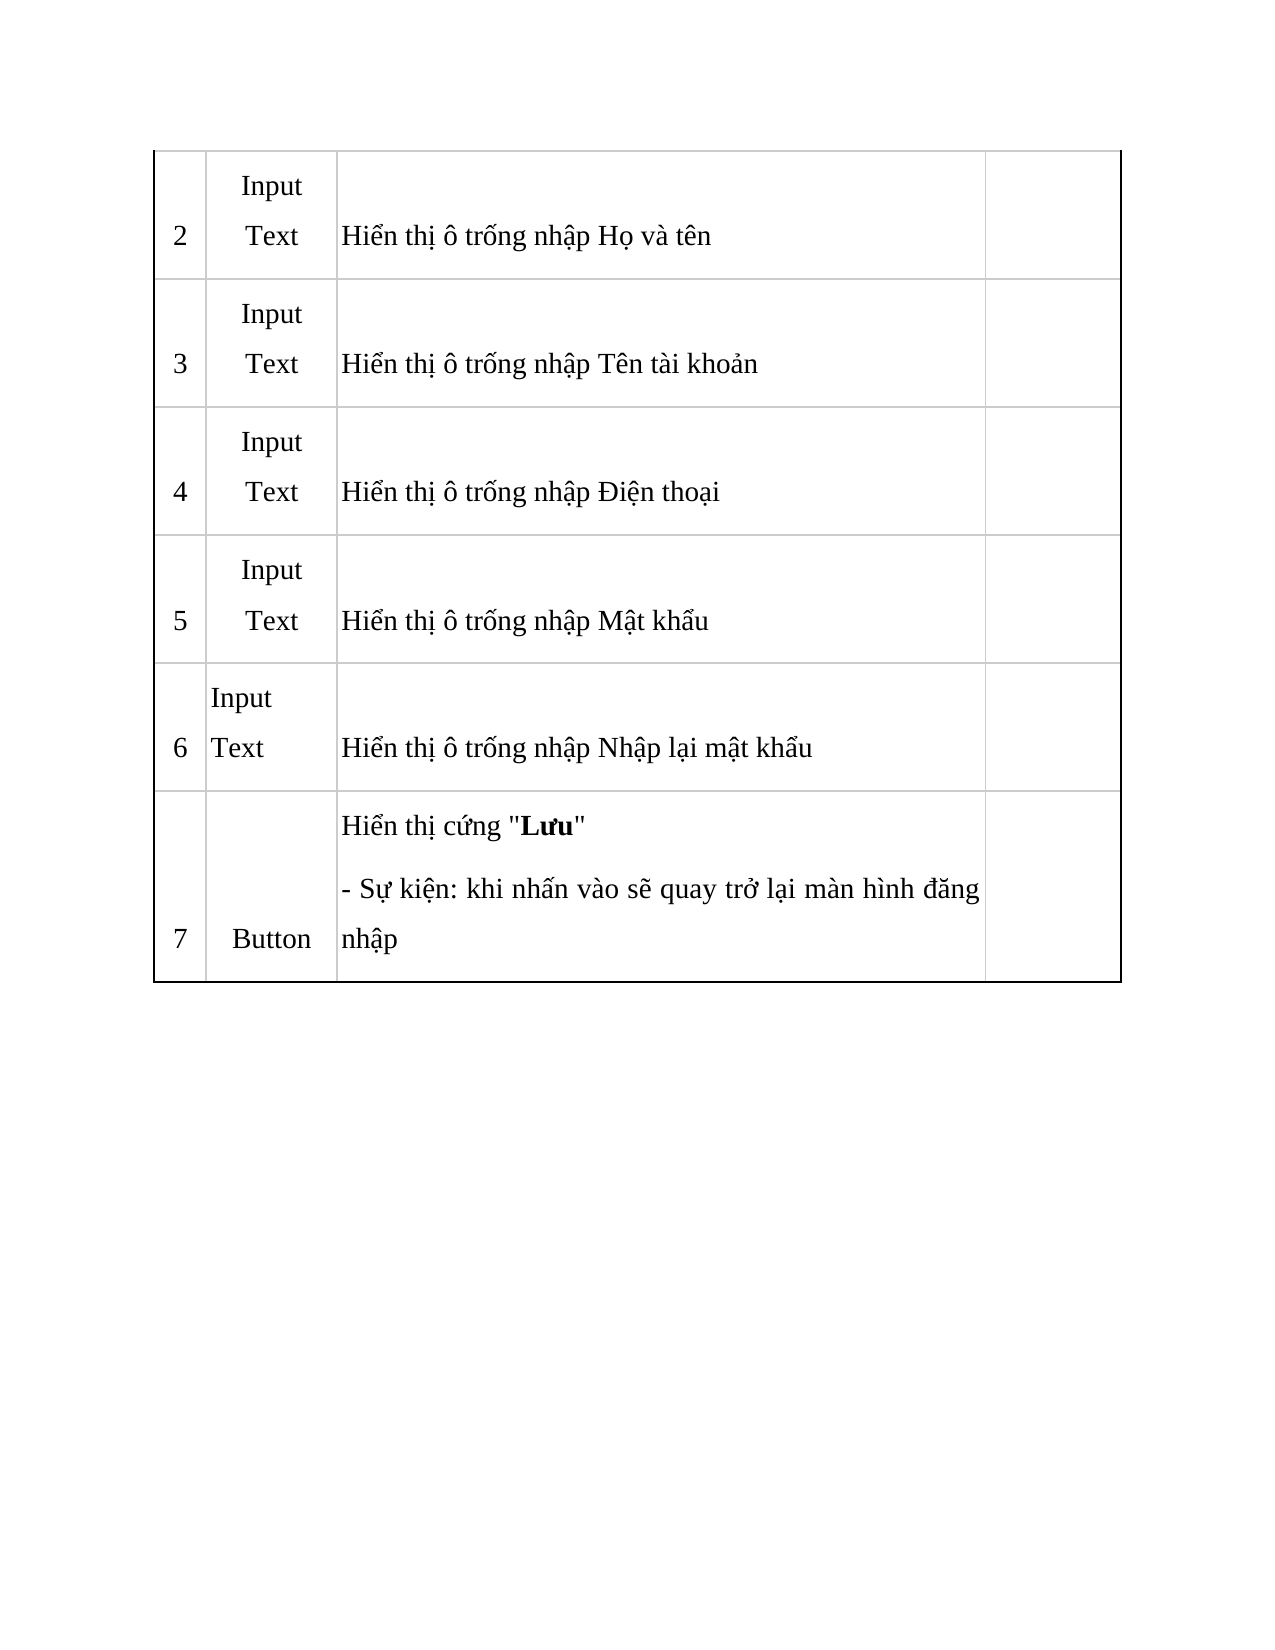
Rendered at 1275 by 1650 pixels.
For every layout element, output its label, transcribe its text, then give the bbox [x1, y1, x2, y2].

table_cell Input Text [207, 408, 336, 534]
table_cell Hiển thị ô trống nhập Mật khẩu [338, 536, 985, 662]
table_cell [986, 152, 1120, 278]
table_cell [986, 408, 1120, 534]
table_cell Hiển thị ô trống nhập Điện thoại [338, 408, 985, 534]
table_cell Input Text [207, 152, 336, 278]
table_cell 2 [155, 152, 205, 278]
table_cell 3 [155, 280, 205, 406]
table_cell Input Text [207, 664, 336, 790]
table_cell [986, 536, 1120, 662]
table_cell [986, 664, 1120, 790]
table_cell Button [207, 792, 336, 981]
table_cell 4 [155, 408, 205, 534]
table_cell Input Text [207, 536, 336, 662]
table_cell Hiển thị ô trống nhập Tên tài khoản [338, 280, 985, 406]
table_cell Hiển thị ô trống nhập Họ và tên [338, 152, 985, 278]
table_cell Input Text [207, 280, 336, 406]
table_cell Hiển thị ô trống nhập Nhập lại mật khẩu [338, 664, 985, 790]
table_cell [986, 792, 1120, 981]
table_cell 5 [155, 536, 205, 662]
table_cell [986, 280, 1120, 406]
table_cell Hiển thị cứng "Lưu" - Sự kiện: khi nhấn vào sẽ quay trở lại màn hình đăng nhập [338, 792, 985, 981]
table_cell 7 [155, 792, 205, 981]
table_cell 6 [155, 664, 205, 790]
